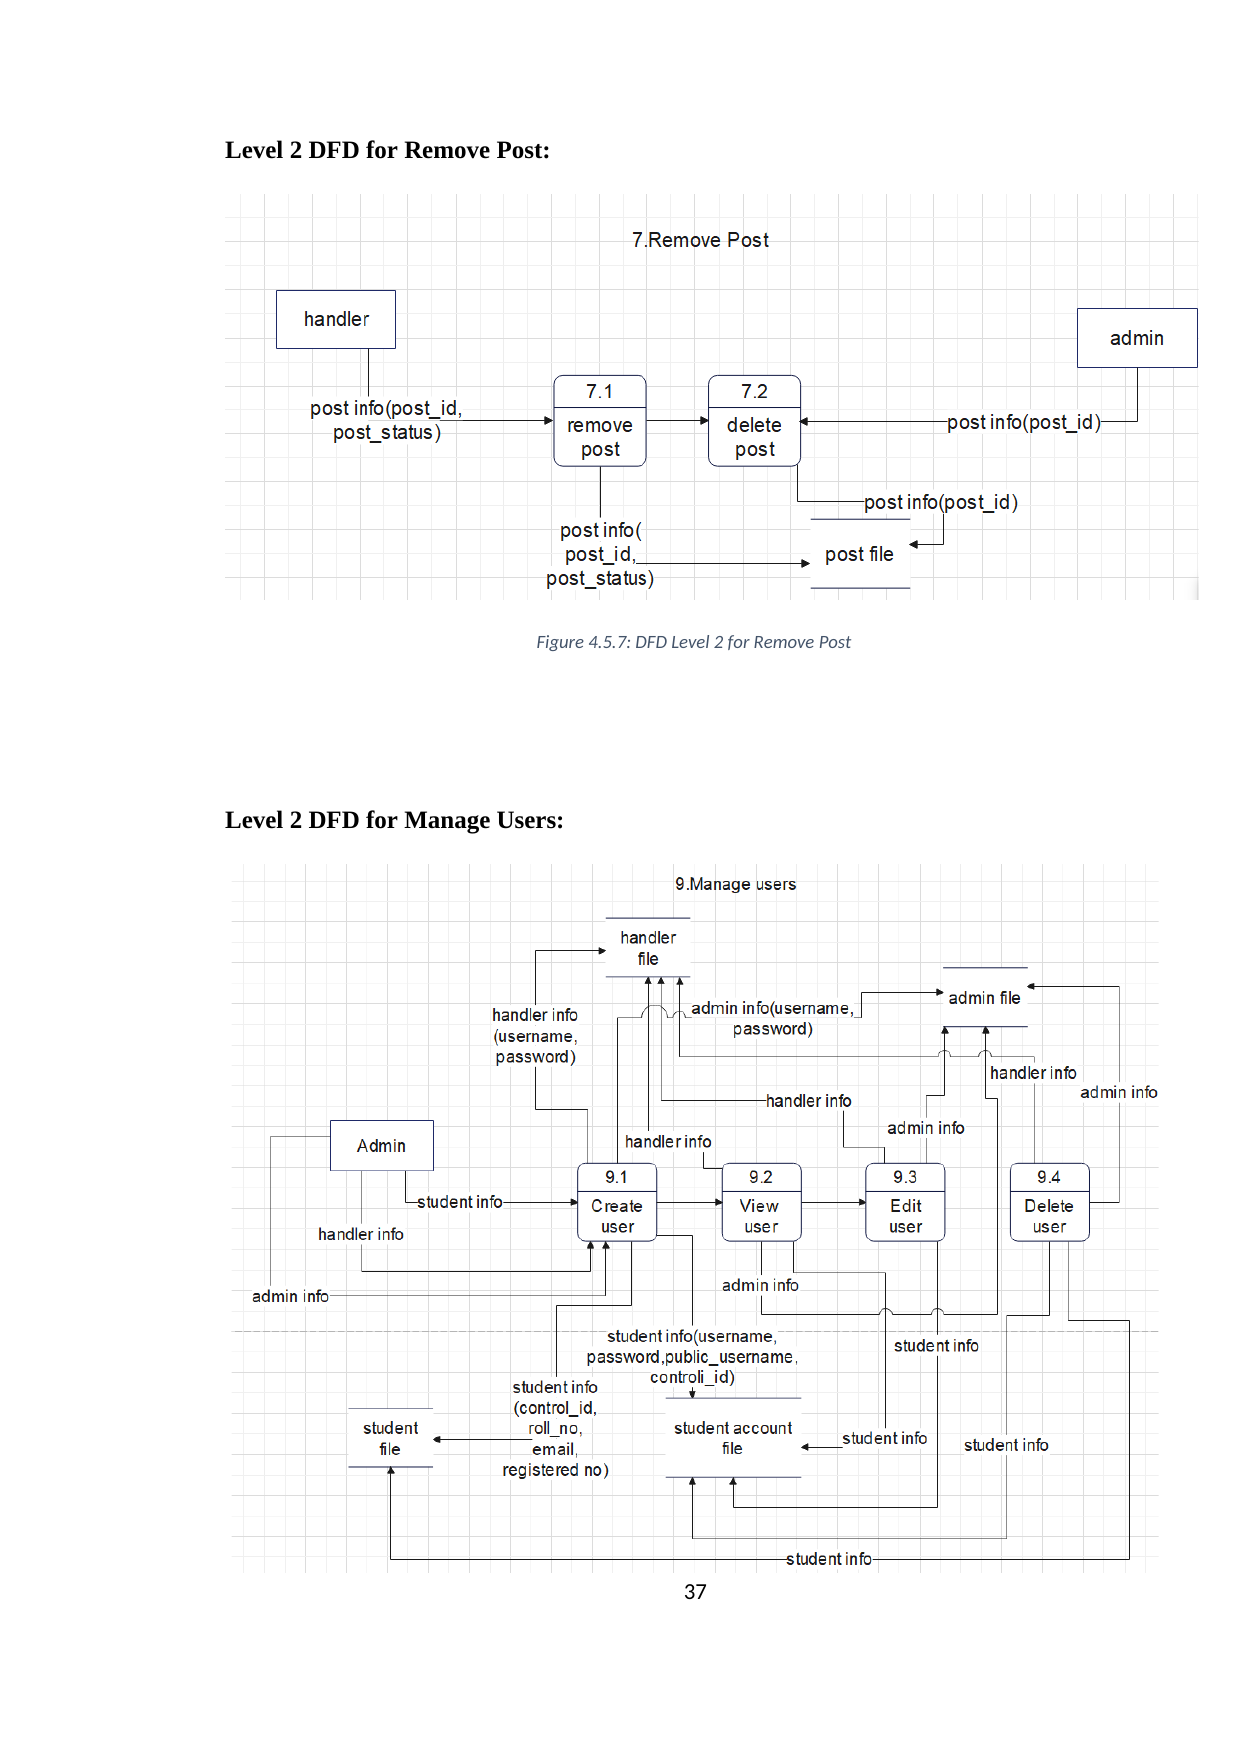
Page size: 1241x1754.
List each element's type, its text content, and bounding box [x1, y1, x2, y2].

picture [231, 864, 1159, 1573]
text Figure 4.5.7: DFD Level 2 for Remove Post [225, 630, 1165, 653]
text Level 2 DFD for Manage Users: [225, 805, 1165, 833]
text Level 2 DFD for Remove Post: [225, 135, 1165, 163]
picture [225, 194, 1199, 600]
